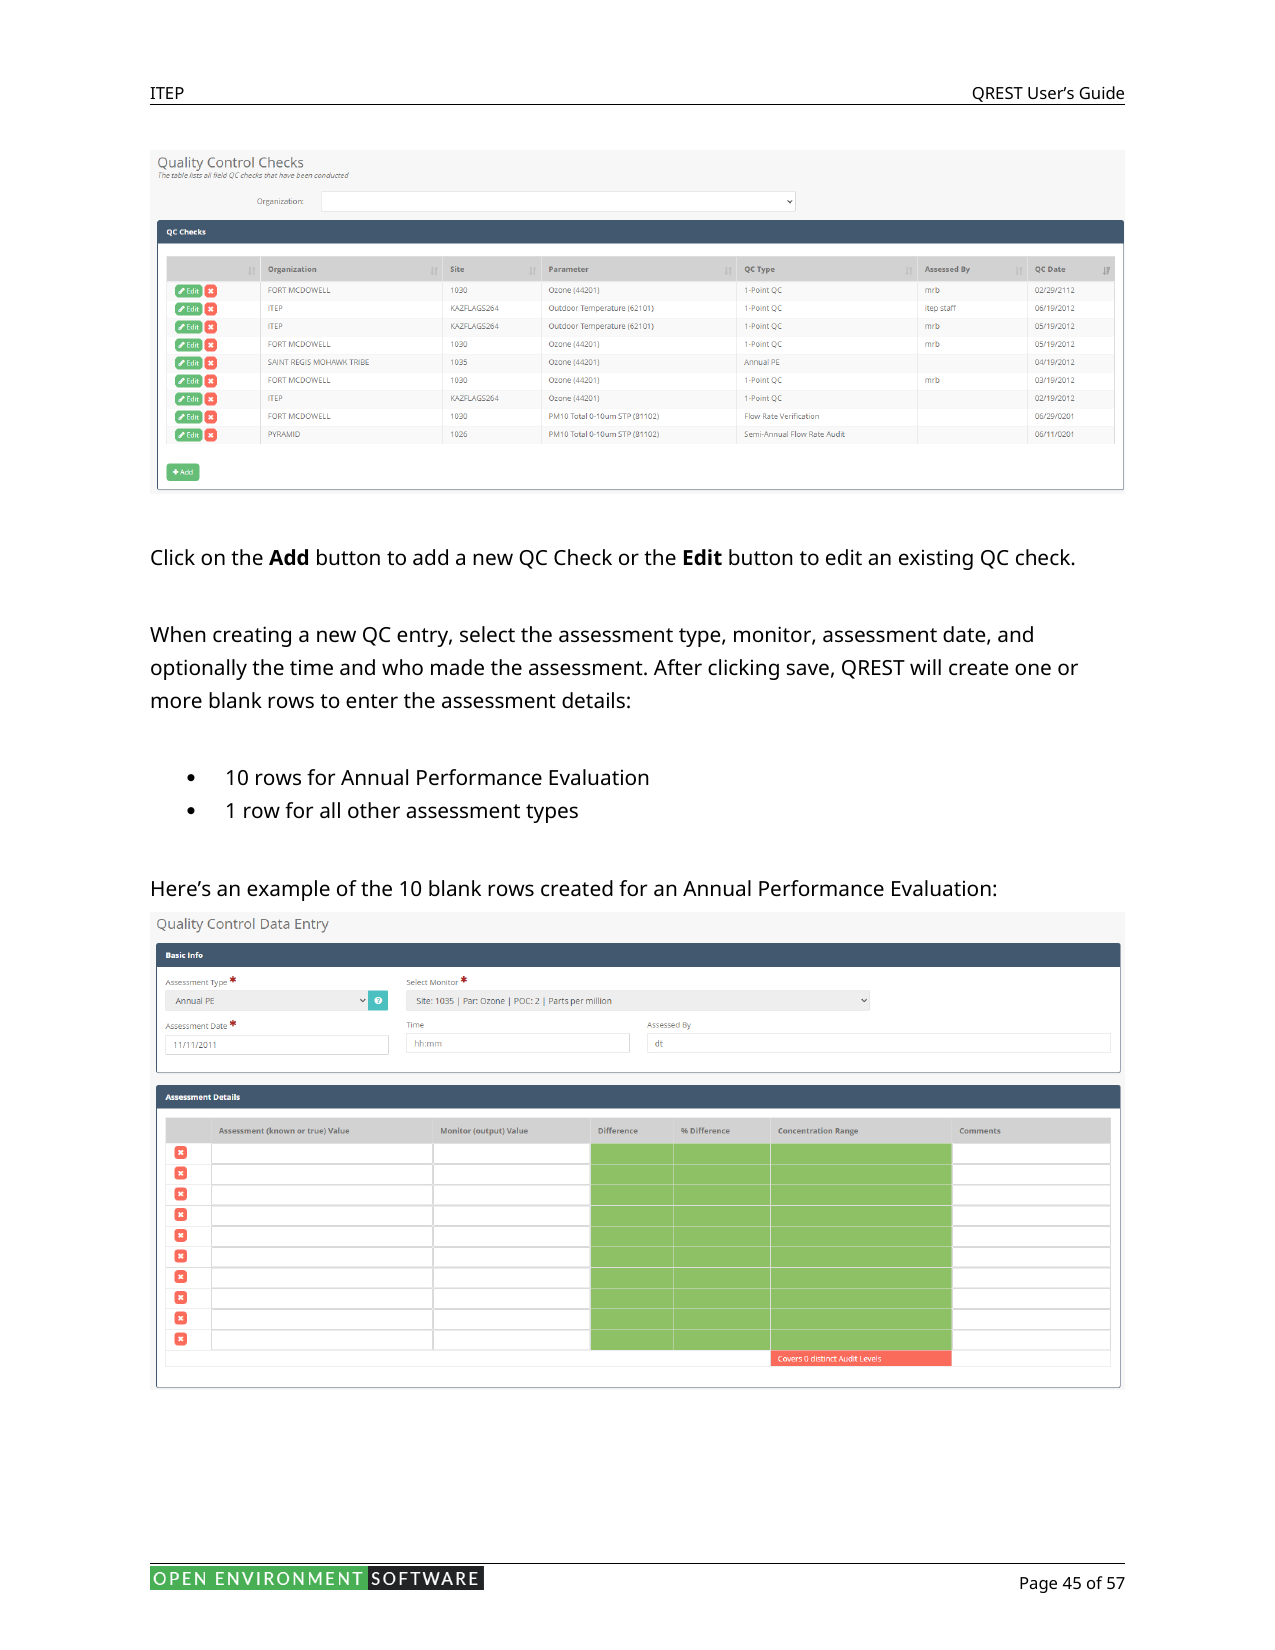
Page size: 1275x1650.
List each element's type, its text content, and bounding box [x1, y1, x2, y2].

picture [150, 912, 1125, 1390]
text Here’s an example of the 10 blank rows created for an Annual Performance Evaluation: [150, 874, 1125, 902]
picture [150, 1566, 484, 1590]
list 10 rows for Annual Performance Evaluation [187, 763, 1125, 792]
picture [150, 150, 1125, 494]
list 1 row for all other assessment types [187, 796, 1125, 824]
text Click on the Add button to add a new QC Check or the Edit button to edit an existing QC check. [150, 543, 1125, 571]
text When creating a new QC entry, select the assessment type, monitor, assessment date, and optionally the time and who made the assessment. After clicking save, QREST will create one or more blank rows to enter the assessment details: [150, 621, 1125, 714]
